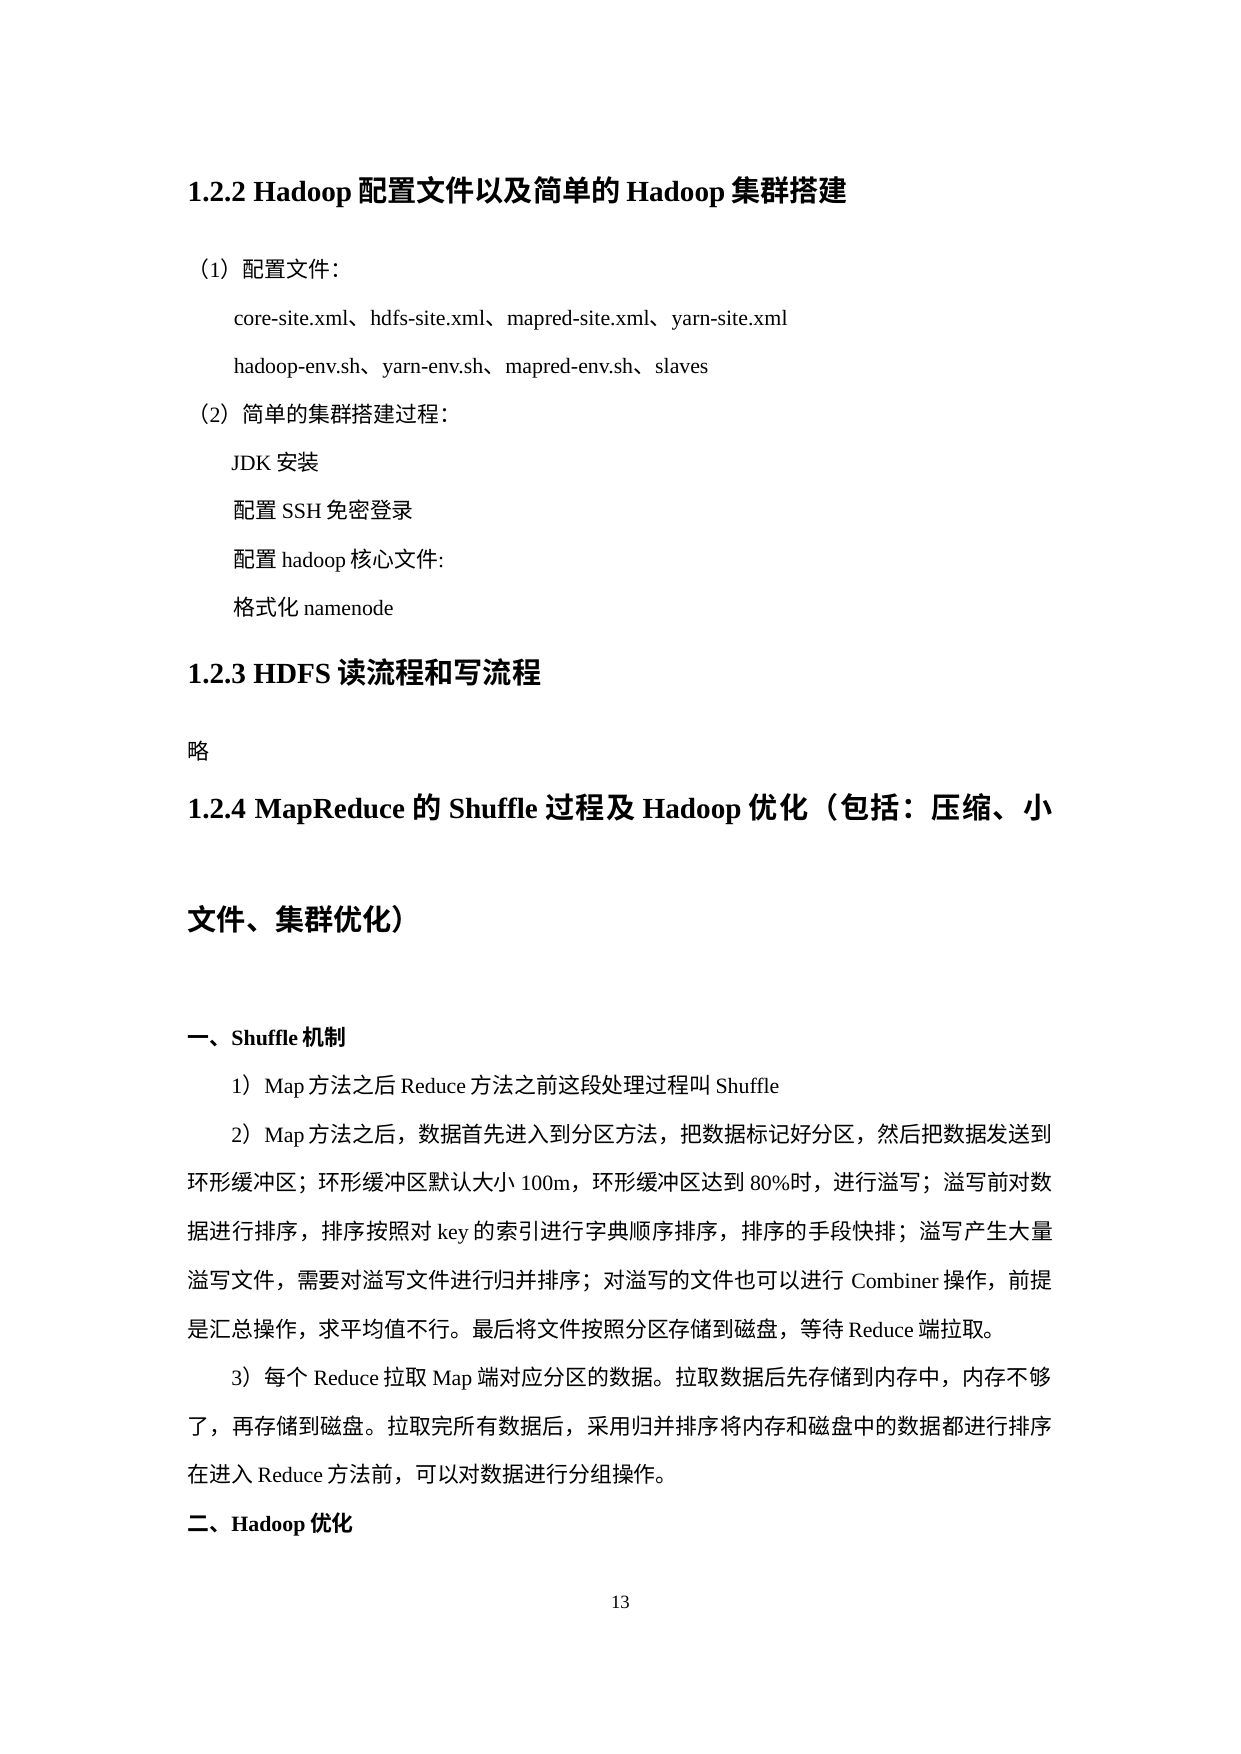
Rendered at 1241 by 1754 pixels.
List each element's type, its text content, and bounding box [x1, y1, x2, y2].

subtitle 1.2.2 Hadoop配置文件以及简单的Hadoop集群搭建 [187, 156, 1053, 221]
subtitle 1.2.3 HDFS读流程和写流程 [187, 638, 1053, 703]
text hadoop-env.sh、yarn-env.sh、mapred-env.sh、slaves [233, 348, 1053, 380]
text JDK安装 [187, 444, 1053, 477]
text 二、Hadoop优化 [187, 1505, 1053, 1538]
text （2）简单的集群搭建过程： [187, 396, 1053, 429]
text 一、Shuffle机制 [187, 1019, 1053, 1052]
text 2）Map方法之后，数据首先进入到分区方法，把数据标记好分区，然后把数据发送到环形缓冲区；环形缓冲区默认大小100m，环形缓冲区达到80%时，进行溢写；溢写前对数据进行排序，排序按照对key的索引进行字典顺序排序，排序的手段快排；溢写产生大量溢写文件，需要对溢写文件进行归并排序；对溢写的文件也可以进行Combiner操作，前提是汇总操作，求平均值不行。最后将文件按照分区存储到磁盘，等待Reduce端拉取。 [187, 1116, 1053, 1344]
text 格式化namenode [233, 589, 1053, 622]
text 配置hadoop核心文件: [233, 541, 1053, 574]
text （1）配置文件： [187, 251, 1053, 284]
text 1）Map方法之后Reduce方法之前这段处理过程叫Shuffle [187, 1068, 1053, 1100]
text core-site.xml、hdfs-site.xml、mapred-site.xml、yarn-site.xml [233, 299, 1053, 332]
text 3）每个Reduce拉取Map端对应分区的数据。拉取数据后先存储到内存中，内存不够了，再存储到磁盘。拉取完所有数据后，采用归并排序将内存和磁盘中的数据都进行排序。在进入Reduce方法前，可以对数据进行分组操作。 [187, 1359, 1053, 1489]
text 略 [187, 733, 1053, 766]
text 配置SSH免密登录 [233, 493, 1053, 525]
subtitle 1.2.4 MapReduce的Shuffle过程及Hadoop优化（包括：压缩、小文件、集群优化） [187, 774, 1053, 950]
